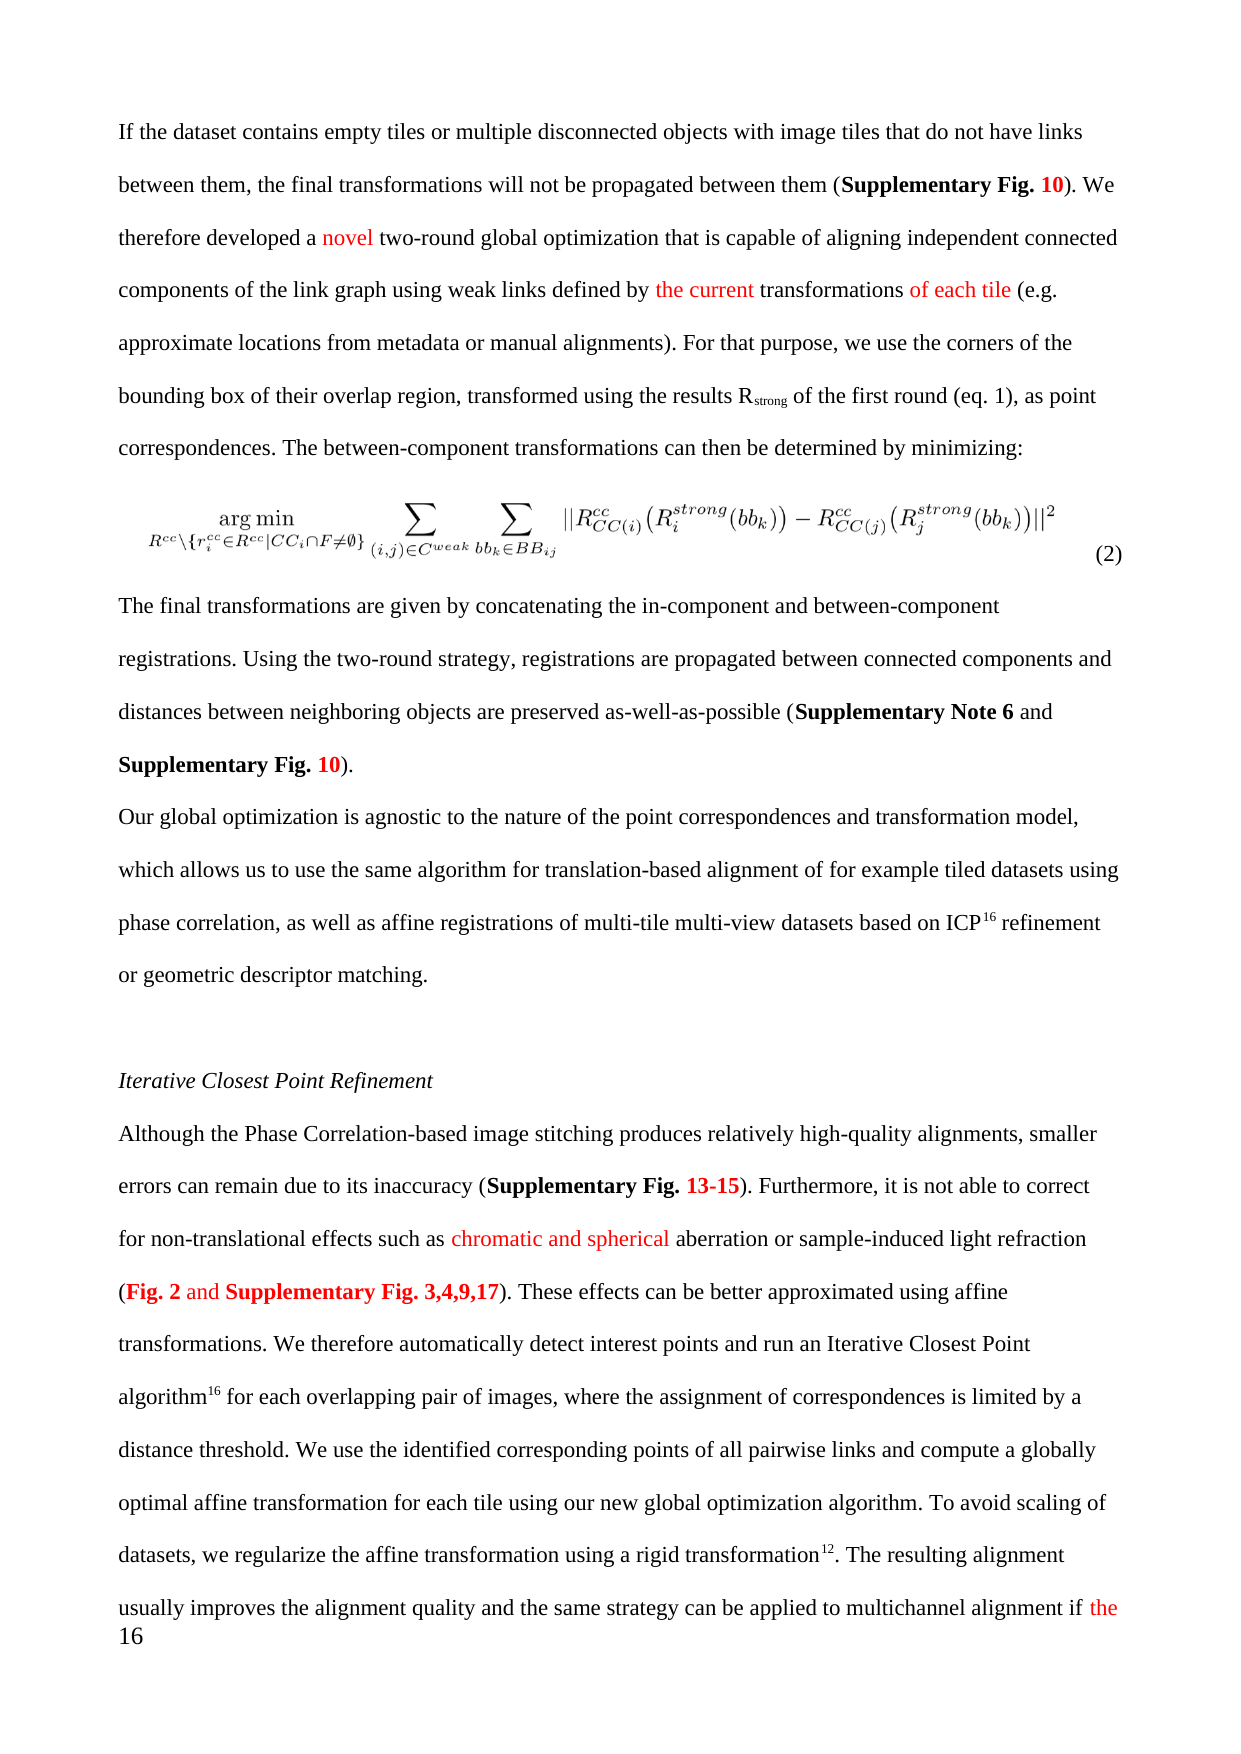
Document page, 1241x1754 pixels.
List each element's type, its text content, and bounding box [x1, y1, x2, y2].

text (2) [118, 540, 1122, 566]
text Our global optimization is agnostic to the nature of the point correspondences and transformation model, which allows us to use the same algorithm for translation-based alignment of for example tiled datasets using phase correlation, as well as affine registrations of multi-tile multi-view datasets based on ICP16 refinement or geometric descriptor matching. [118, 803, 1122, 988]
text The final transformations are given by concatenating the in-component and between-component registrations. Using the two-round strategy, registrations are propagated between connected components and distances between neighboring objects are preserved as-well-as-possible (Supplementary Note 6 and Supplementary Fig. 10). [118, 592, 1122, 777]
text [118, 1067, 1122, 1620]
picture [134, 496, 1074, 563]
text If the dataset contains empty tiles or multiple disconnected objects with image tiles that do not have links between them, the final transformations will not be propagated between them (Supplementary Fig. 10). We therefore developed a novel two-round global optimization that is capable of aligning independent connected components of the link graph using weak links defined by the current transformations of each tile (e.g. approximate locations from metadata or manual alignments). For that purpose, we use the corners of the bounding box of their overlap region, transformed using the results Rstrong of the first round (eq. 1), as point correspondences. The between-component transformations can then be determined by minimizing: [118, 118, 1122, 461]
